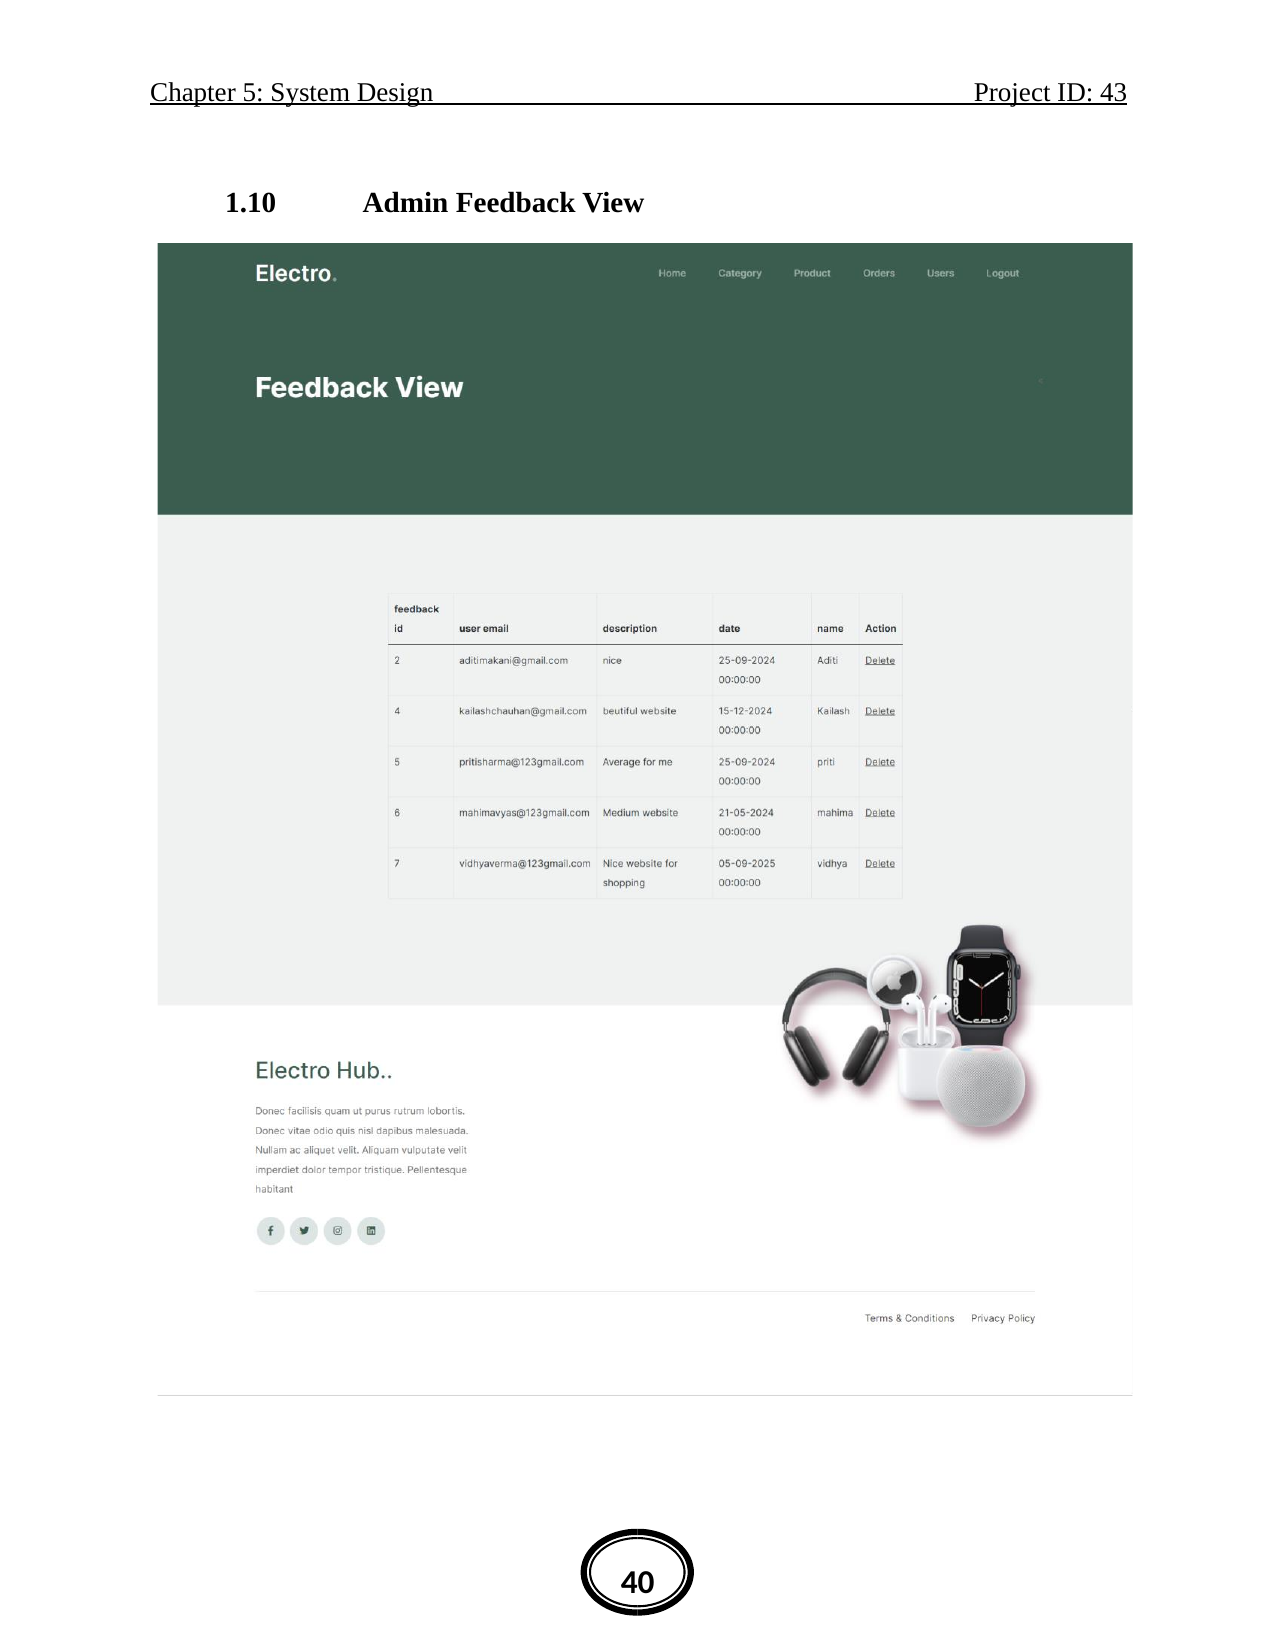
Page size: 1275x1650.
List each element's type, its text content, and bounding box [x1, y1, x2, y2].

list Admin Feedback View [225, 185, 1134, 218]
picture [157, 243, 1133, 1396]
